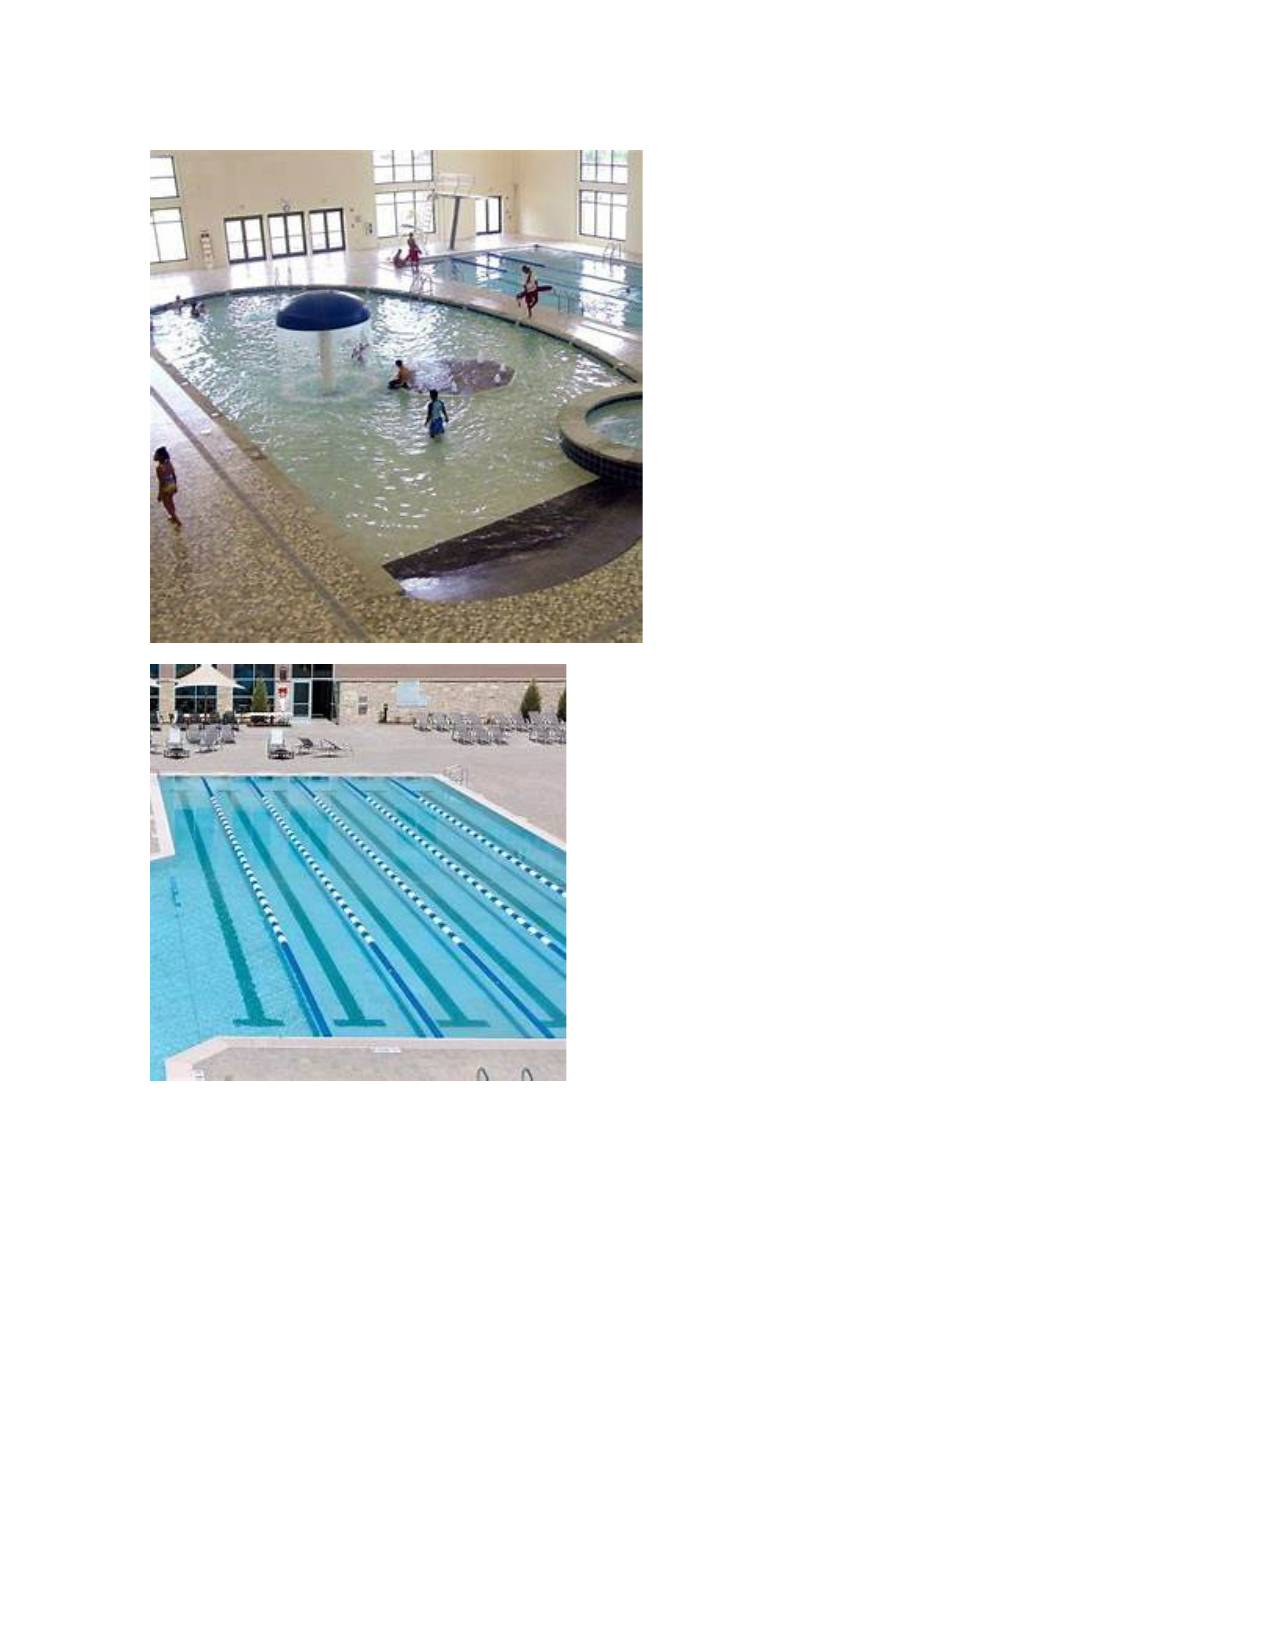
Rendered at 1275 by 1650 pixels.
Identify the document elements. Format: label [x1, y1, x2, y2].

picture [150, 664, 567, 1081]
picture [150, 150, 643, 643]
